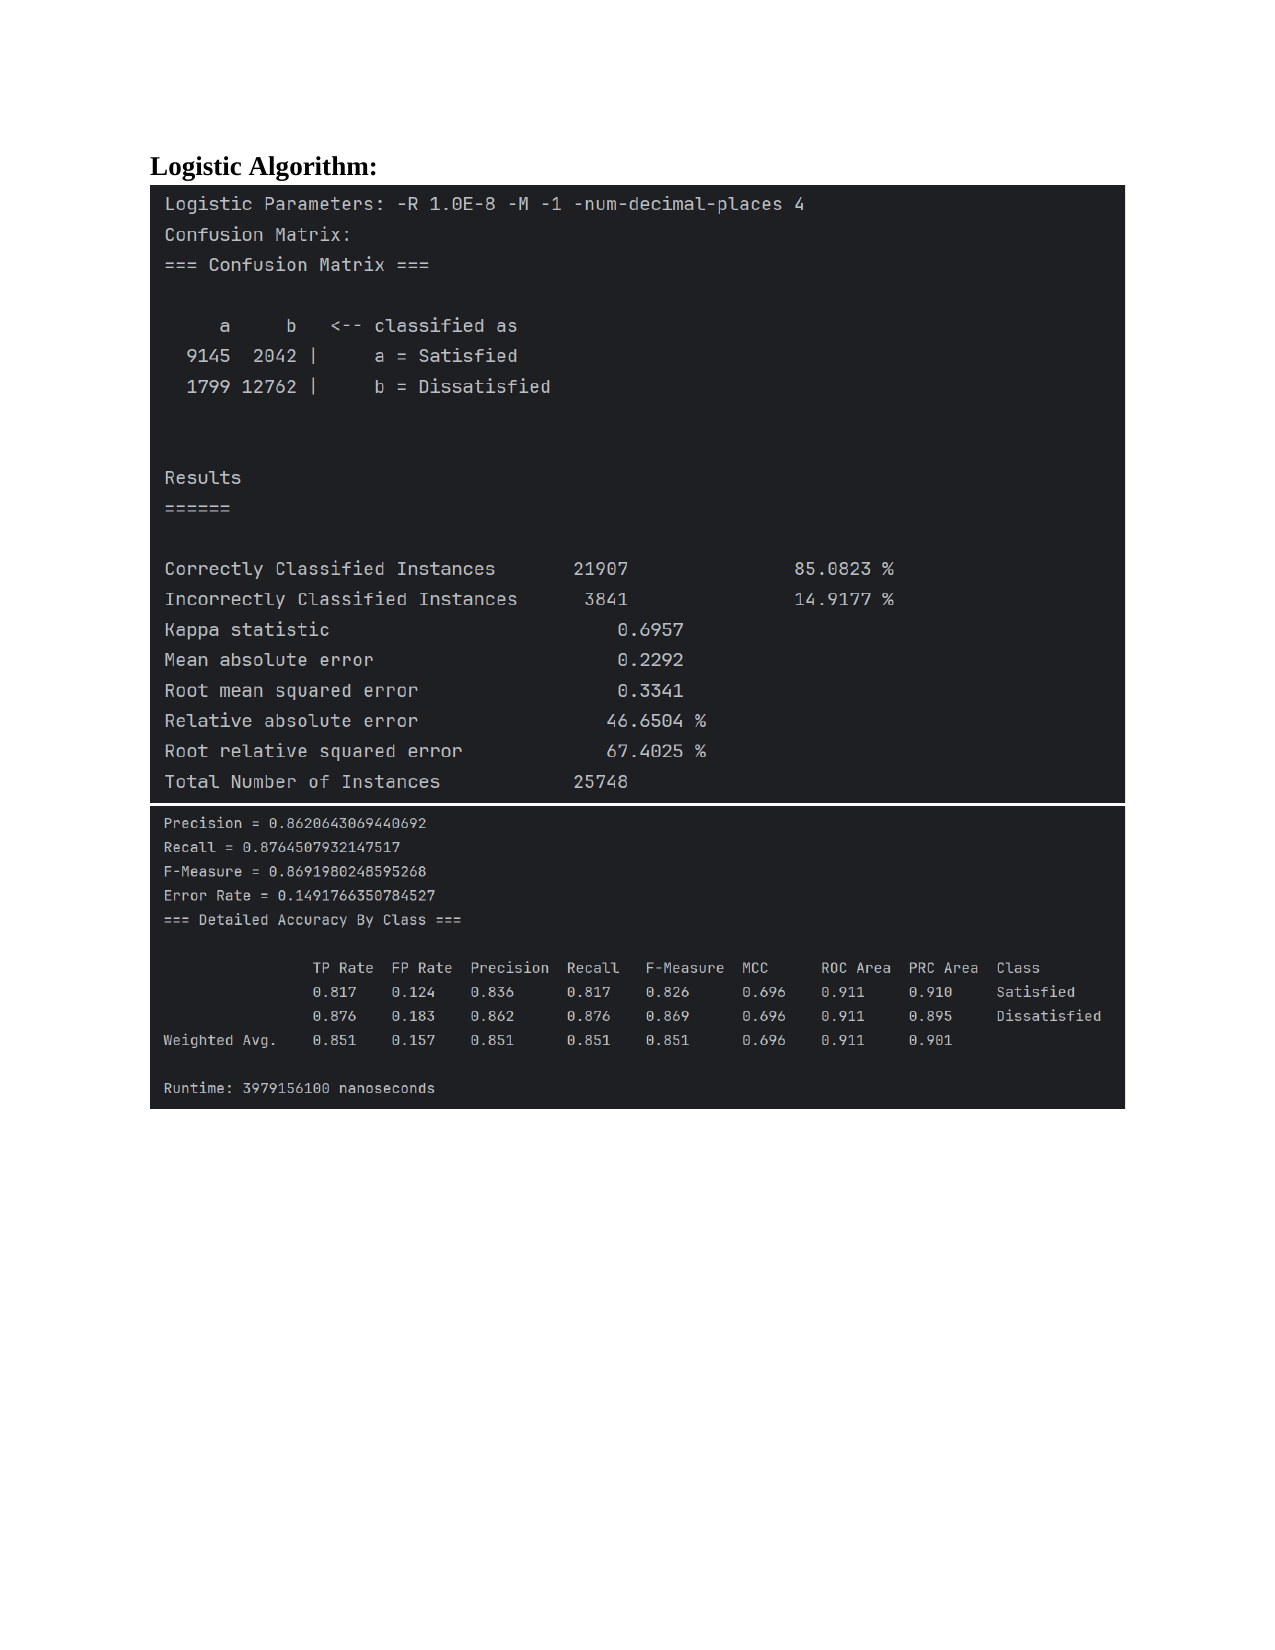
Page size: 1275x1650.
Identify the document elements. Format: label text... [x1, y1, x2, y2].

subtitle Logistic Algorithm: [150, 150, 1125, 181]
picture [150, 806, 1125, 1109]
picture [150, 185, 1125, 803]
